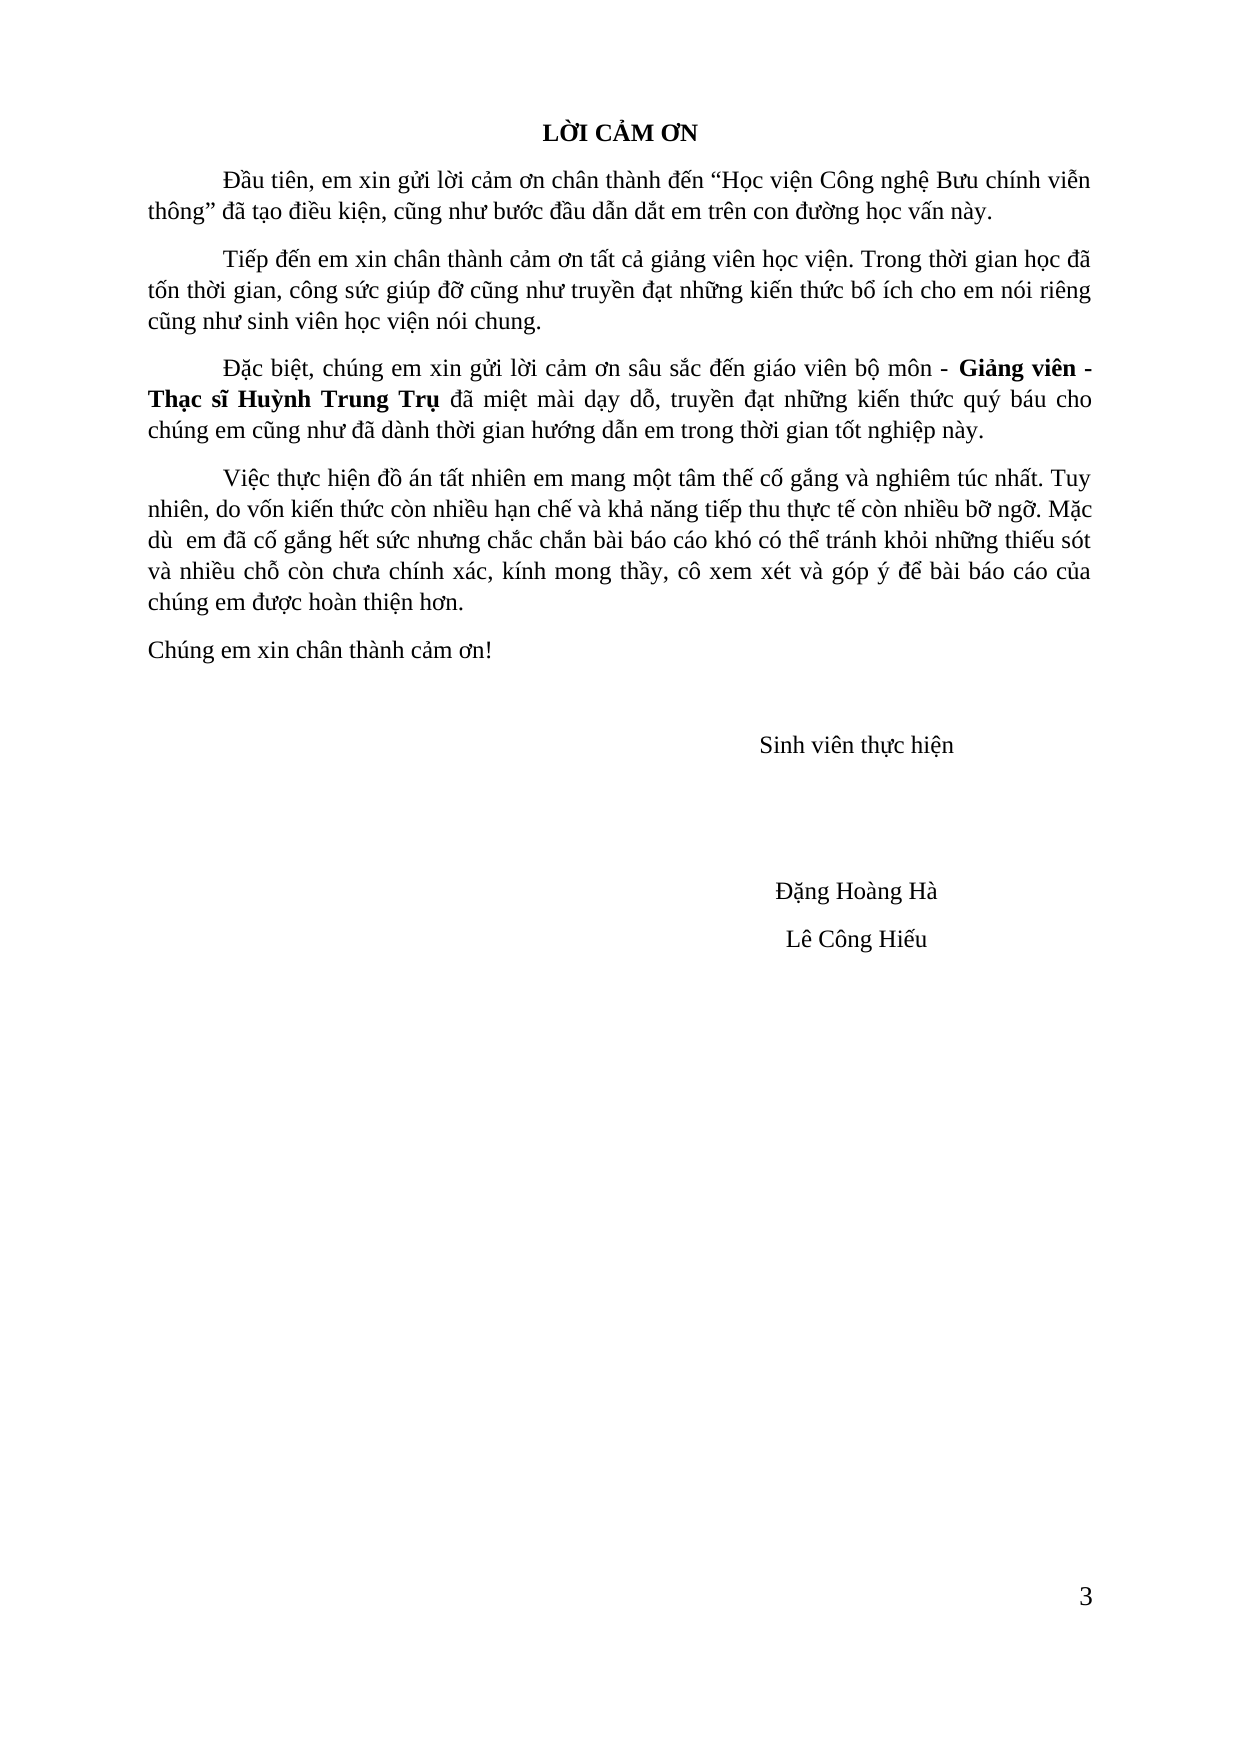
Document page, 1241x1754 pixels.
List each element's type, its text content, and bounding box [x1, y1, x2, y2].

text Chúng em xin chân thành cảm ơn! [148, 635, 1043, 664]
text Đặng Hoàng Hà [148, 876, 1093, 905]
text Đầu tiên, em xin gửi lời cảm ơn chân thành đến “Học viện Công nghệ Bưu chính viễn thông” đã tạo điều kiện, cũng như bước đầu dẫn dắt em trên con đường học vấn này. [148, 165, 1093, 225]
text Tiếp đến em xin chân thành cảm ơn tất cả giảng viên học viện. Trong thời gian học đã tốn thời gian, công sức giúp đỡ cũng như truyền đạt những kiến thức bổ ích cho em nói riêng cũng như sinh viên học viện nói chung. [148, 244, 1093, 334]
text LỜI CẢM ƠN [148, 118, 1093, 147]
text Đặc biệt, chúng em xin gửi lời cảm ơn sâu sắc đến giáo viên bộ môn - Giảng viên - Thạc sĩ Huỳnh Trung Trụ đã miệt mài dạy dỗ, truyền đạt những kiến thức quý báu cho chúng em cũng như đã dành thời gian hướng dẫn em trong thời gian tốt nghiệp này. [148, 353, 1093, 444]
text Sinh viên thực hiện [148, 731, 1093, 759]
text Việc thực hiện đồ án tất nhiên em mang một tâm thế cố gắng và nghiêm túc nhất. Tuy nhiên, do vốn kiến thức còn nhiều hạn chế và khả năng tiếp thu thực tế còn nhiều bỡ ngỡ. Mặc dù em đã cố gắng hết sức nhưng chắc chắn bài báo cáo khó có thể tránh khỏi những thiếu sót và nhiều chỗ còn chưa chính xác, kính mong thầy, cô xem xét và góp ý để bài báo cáo của chúng em được hoàn thiện hơn. [148, 463, 1093, 616]
text Lê Công Hiếu [148, 924, 1093, 952]
